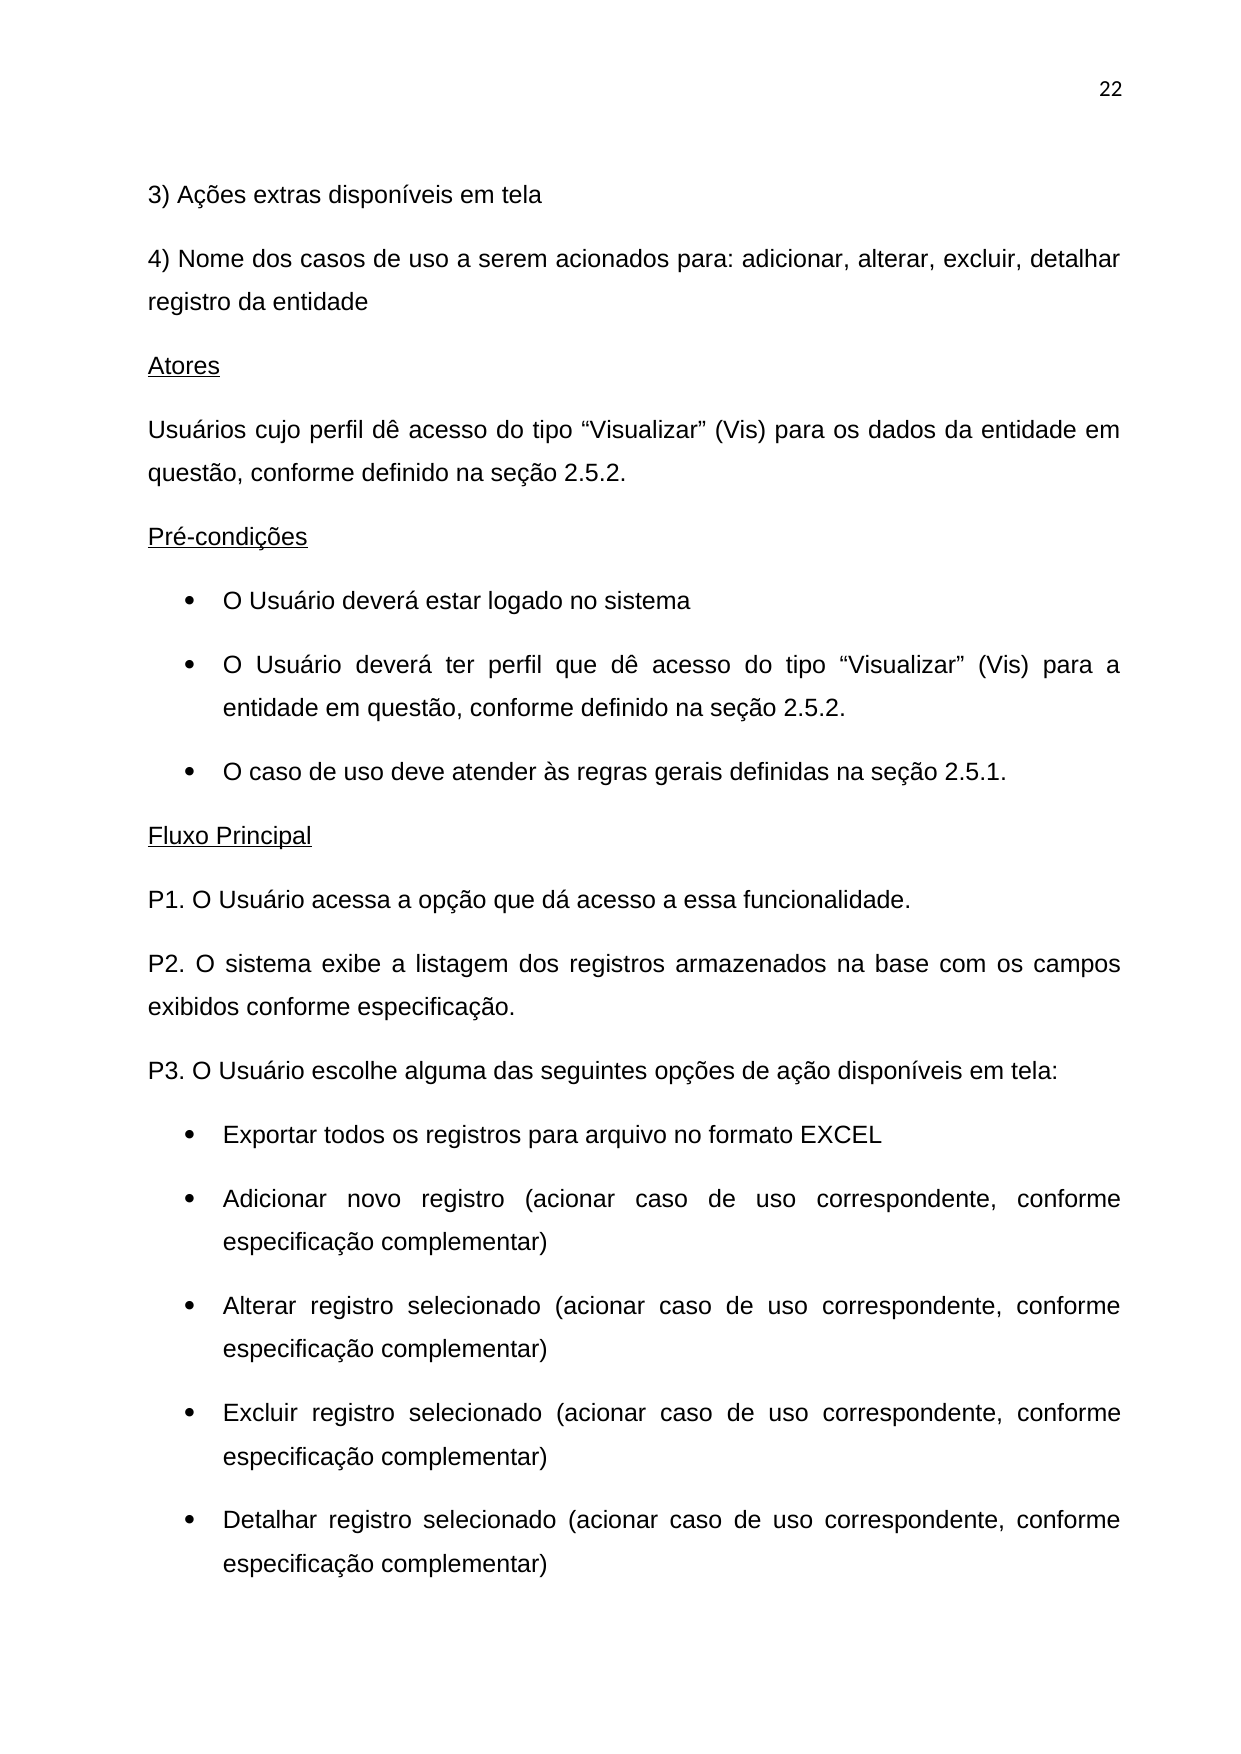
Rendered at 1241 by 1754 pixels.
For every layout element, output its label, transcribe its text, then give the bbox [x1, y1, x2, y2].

list O Usuário deverá ter perfil que dê acesso do tipo “Visualizar” (Vis) para a entidade em questão, conforme definido na seção 2.5.2. [185, 650, 1122, 722]
text Fluxo Principal [148, 821, 1122, 850]
list Adicionar novo registro (acionar caso de uso correspondente, conforme especificação complementar) [185, 1184, 1122, 1256]
text P2. O sistema exibe a listagem dos registros armazenados na base com os campos exibidos conforme especificação. [148, 949, 1122, 1021]
list Exportar todos os registros para arquivo no formato EXCEL [185, 1120, 1122, 1149]
text P1. O Usuário acessa a opção que dá acesso a essa funcionalidade. [148, 885, 1122, 914]
list Excluir registro selecionado (acionar caso de uso correspondente, conforme especificação complementar) [185, 1398, 1122, 1470]
text Usuários cujo perfil dê acesso do tipo “Visualizar” (Vis) para os dados da entidade em questão, conforme definido na seção 2.5.2. [148, 414, 1122, 486]
text 3) Ações extras disponíveis em tela [148, 179, 1122, 208]
list O caso de uso deve atender às regras gerais definidas na seção 2.5.1. [185, 757, 1122, 786]
list Detalhar registro selecionado (acionar caso de uso correspondente, conforme especificação complementar) [185, 1506, 1122, 1577]
text P3. O Usuário escolhe alguma das seguintes opções de ação disponíveis em tela: [148, 1056, 1122, 1085]
text Atores [148, 351, 1122, 379]
list O Usuário deverá estar logado no sistema [185, 586, 1122, 614]
text 4) Nome dos casos de uso a serem acionados para: adicionar, alterar, excluir, detalhar registro da entidade [148, 243, 1122, 315]
text Pré-condições [148, 522, 1122, 550]
list Alterar registro selecionado (acionar caso de uso correspondente, conforme especificação complementar) [185, 1291, 1122, 1363]
